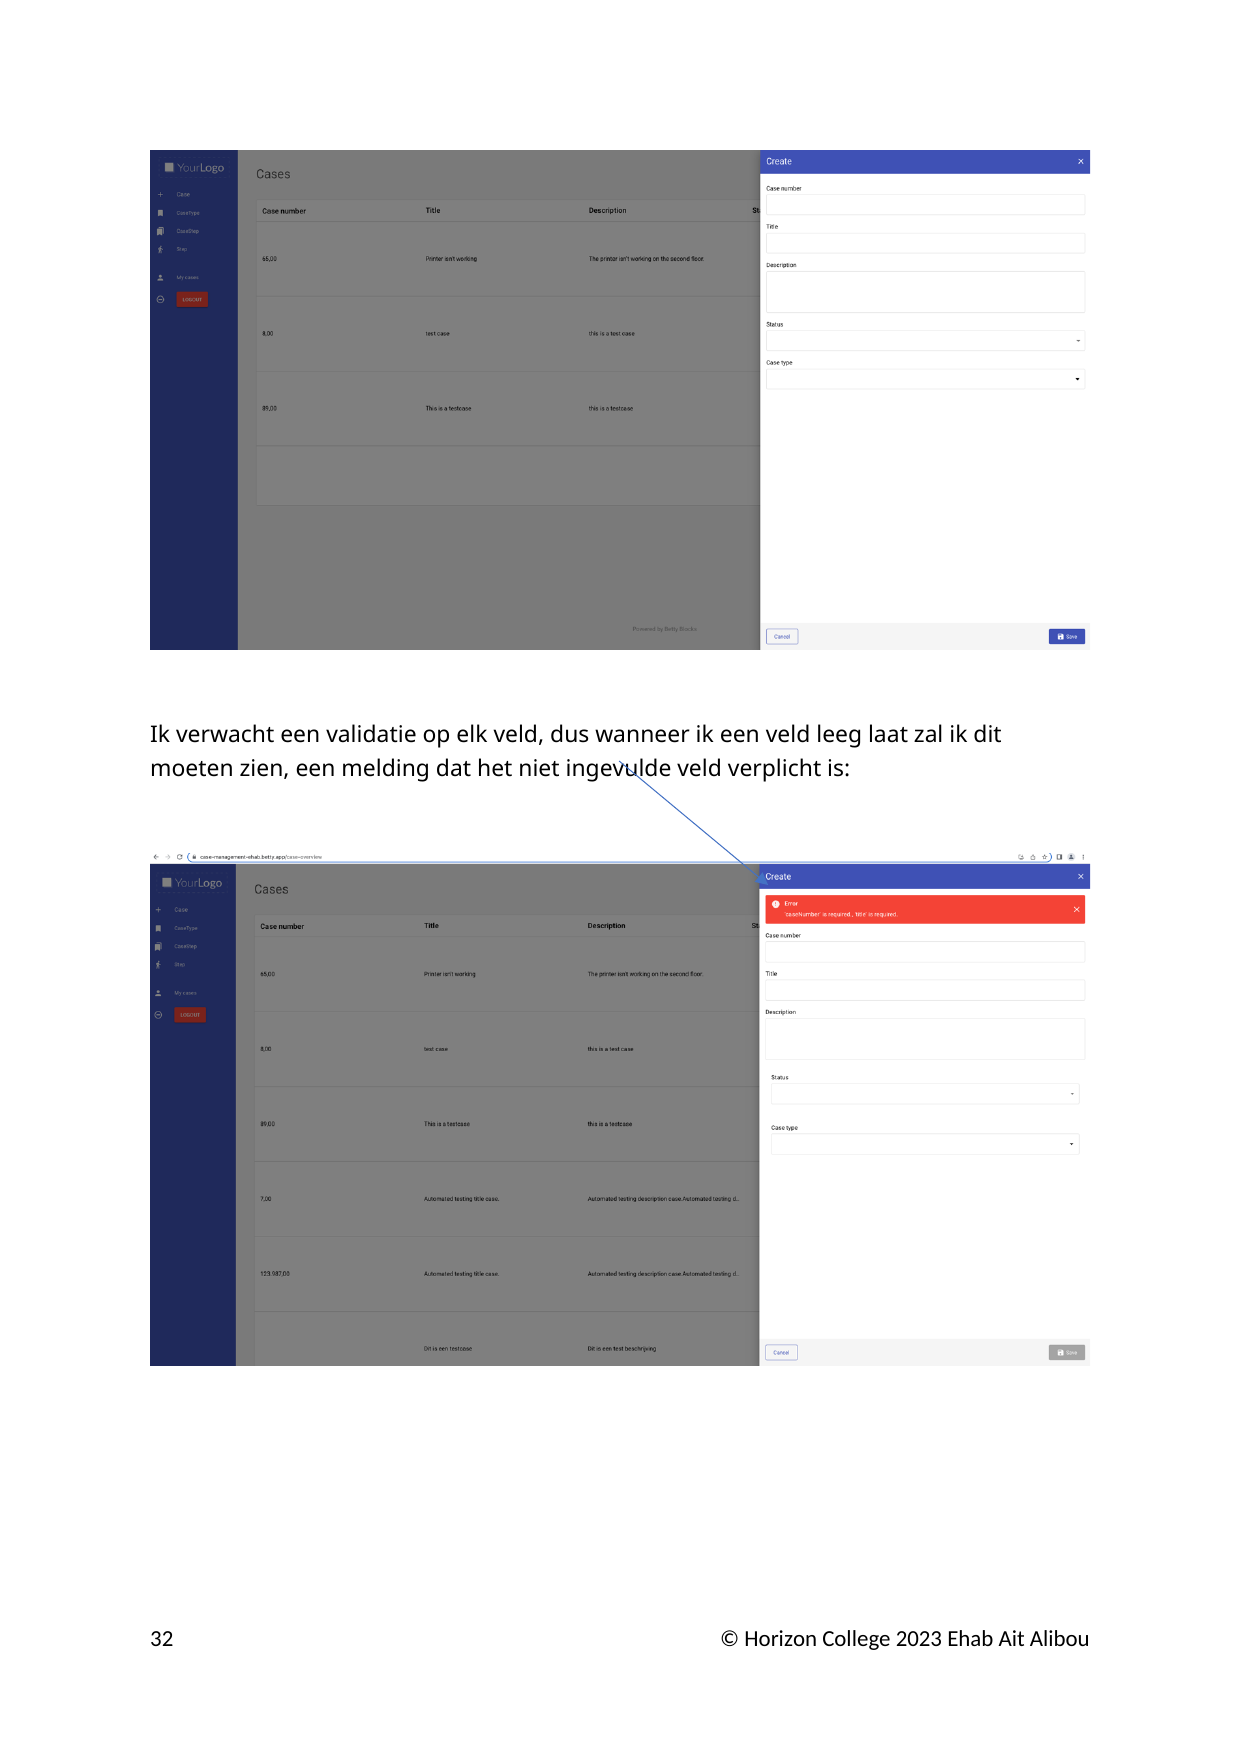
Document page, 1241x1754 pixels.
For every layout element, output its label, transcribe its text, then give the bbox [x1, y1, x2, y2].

picture [150, 150, 1091, 650]
text Ik verwacht een validatie op elk veld, dus wanneer ik een veld leeg laat zal ik dit moeten zien, een melding dat het niet ingevulde veld verplicht is: [150, 718, 1090, 783]
picture [150, 853, 1091, 1366]
